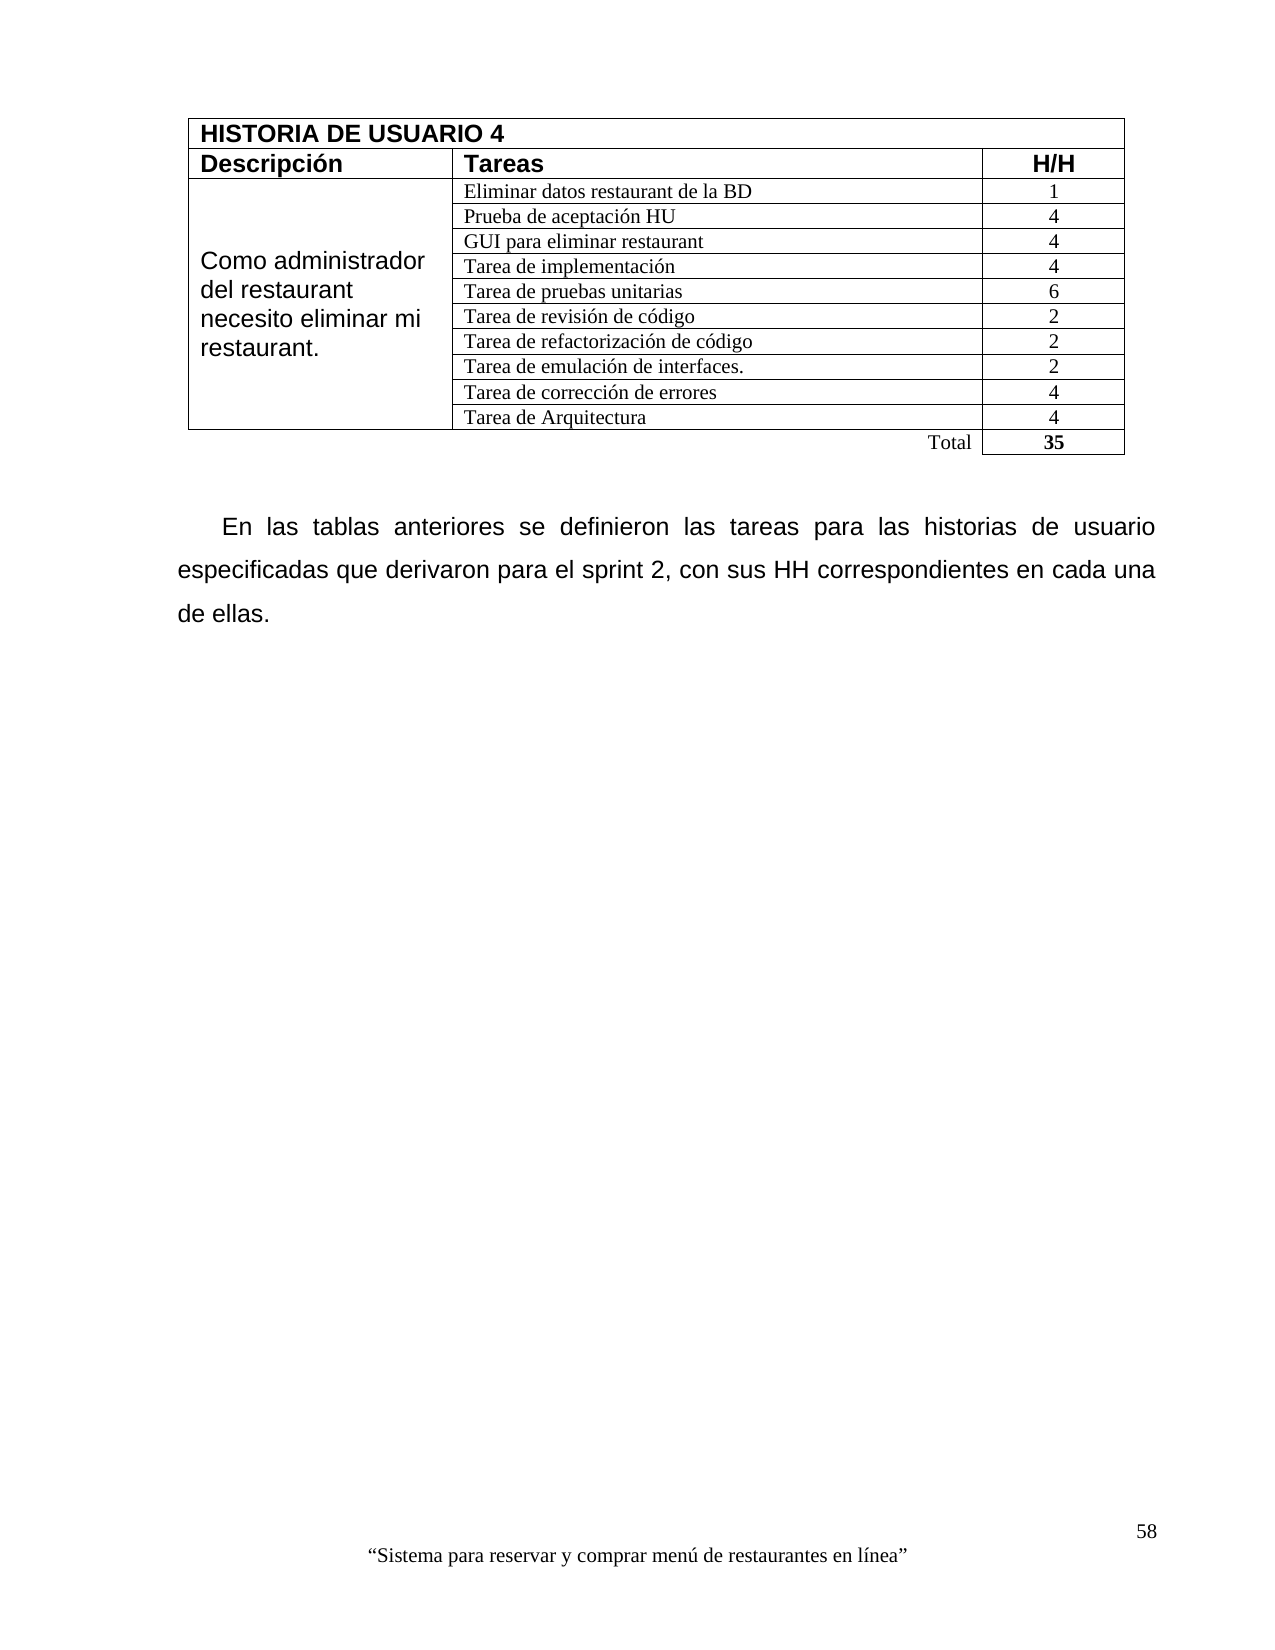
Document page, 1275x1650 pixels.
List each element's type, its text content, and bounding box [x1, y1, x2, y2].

table_cell Total [189, 430, 982, 454]
table_header HISTORIA DE USUARIO 4 [189, 119, 1124, 148]
table_cell Descripción [189, 149, 452, 178]
table_cell Tarea de refactorización de código [453, 329, 982, 353]
table_cell Tarea de pruebas unitarias [453, 279, 982, 303]
table_cell Tarea de Arquitectura [453, 405, 982, 429]
table_cell H/H [983, 149, 1124, 178]
table_cell 6 [983, 279, 1124, 303]
text En las tablas anteriores se definieron las tareas para las historias de usuario especificadas que derivaron para el sprint 2, con sus HH correspondientes en cada una de ellas. [177, 512, 1157, 627]
table_cell Eliminar datos restaurant de la BD [453, 179, 982, 203]
table_cell Tareas [453, 149, 982, 178]
table_cell Tarea de corrección de errores [453, 380, 982, 404]
table_cell Como administrador del restaurant necesito eliminar mi restaurant. [189, 179, 452, 429]
table_cell 2 [983, 329, 1124, 353]
table_cell 2 [983, 355, 1124, 378]
table_cell 1 [983, 179, 1124, 203]
table_cell Tarea de revisión de código [453, 304, 982, 328]
table_cell 4 [983, 254, 1124, 278]
table_cell 4 [983, 229, 1124, 253]
table_cell Tarea de emulación de interfaces. [453, 355, 982, 378]
table_cell GUI para eliminar restaurant [453, 229, 982, 253]
table_cell 2 [983, 304, 1124, 328]
table_cell 4 [983, 204, 1124, 228]
table_cell 4 [983, 405, 1124, 429]
table_cell Tarea de implementación [453, 254, 982, 278]
table_cell Prueba de aceptación HU [453, 204, 982, 228]
table_cell 35 [983, 430, 1124, 454]
table_cell 4 [983, 380, 1124, 404]
